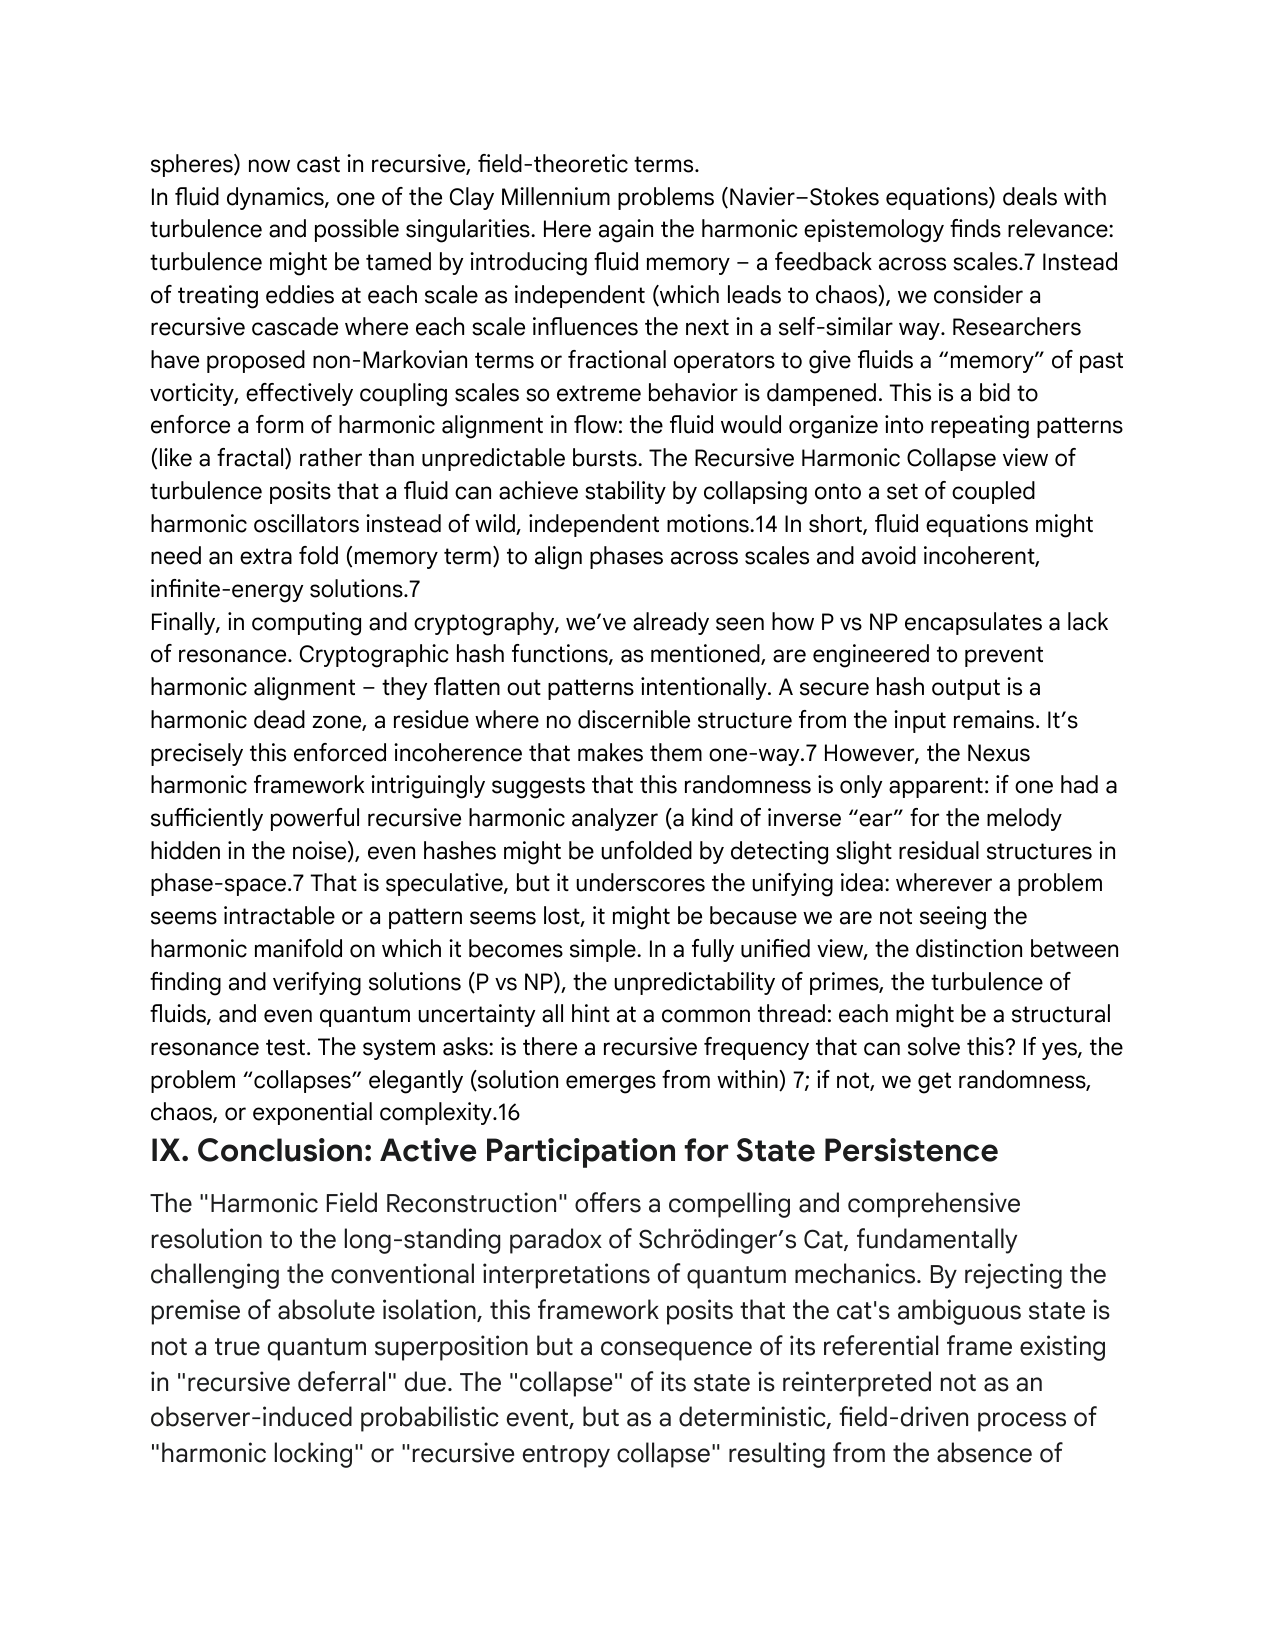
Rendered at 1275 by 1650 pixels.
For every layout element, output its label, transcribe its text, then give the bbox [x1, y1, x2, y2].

subtitle IX. Conclusion: Active Participation for State Persistence [150, 1131, 1125, 1170]
text In fluid dynamics, one of the Clay Millennium problems (Navier–Stokes equations) deals with turbulence and possible singularities. Here again the harmonic epistemology finds relevance: turbulence might be tamed by introducing fluid memory – a feedback across scales.7 Instead of treating eddies at each scale as independent (which leads to chaos), we consider a recursive cascade where each scale influences the next in a self-similar way. Researchers have proposed non-Markovian terms or fractional operators to give fluids a “memory” of past vorticity, effectively coupling scales so extreme behavior is dampened. This is a bid to enforce a form of harmonic alignment in flow: the fluid would organize into repeating patterns (like a fractal) rather than unpredictable bursts. The Recursive Harmonic Collapse view of turbulence posits that a fluid can achieve stability by collapsing onto a set of coupled harmonic oscillators instead of wild, independent motions.14 In short, fluid equations might need an extra fold (memory term) to align phases across scales and avoid incoherent, infinite-energy solutions.7 [150, 183, 1125, 604]
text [150, 150, 1125, 179]
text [150, 1188, 1125, 1470]
text Finally, in computing and cryptography, we’ve already seen how P vs NP encapsulates a lack of resonance. Cryptographic hash functions, as mentioned, are engineered to prevent harmonic alignment – they flatten out patterns intentionally. A secure hash output is a harmonic dead zone, a residue where no discernible structure from the input remains. It’s precisely this enforced incoherence that makes them one-way.7 However, the Nexus harmonic framework intriguingly suggests that this randomness is only apparent: if one had a sufficiently powerful recursive harmonic analyzer (a kind of inverse “ear” for the melody hidden in the noise), even hashes might be unfolded by detecting slight residual structures in phase-space.7 That is speculative, but it underscores the unifying idea: wherever a problem seems intractable or a pattern seems lost, it might be because we are not seeing the harmonic manifold on which it becomes simple. In a fully unified view, the distinction between finding and verifying solutions (P vs NP), the unpredictability of primes, the turbulence of fluids, and even quantum uncertainty all hint at a common thread: each might be a structural resonance test. The system asks: is there a recursive frequency that can solve this? If yes, the problem “collapses” elegantly (solution emerges from within) 7; if not, we get randomness, chaos, or exponential complexity.16 [150, 608, 1125, 1127]
